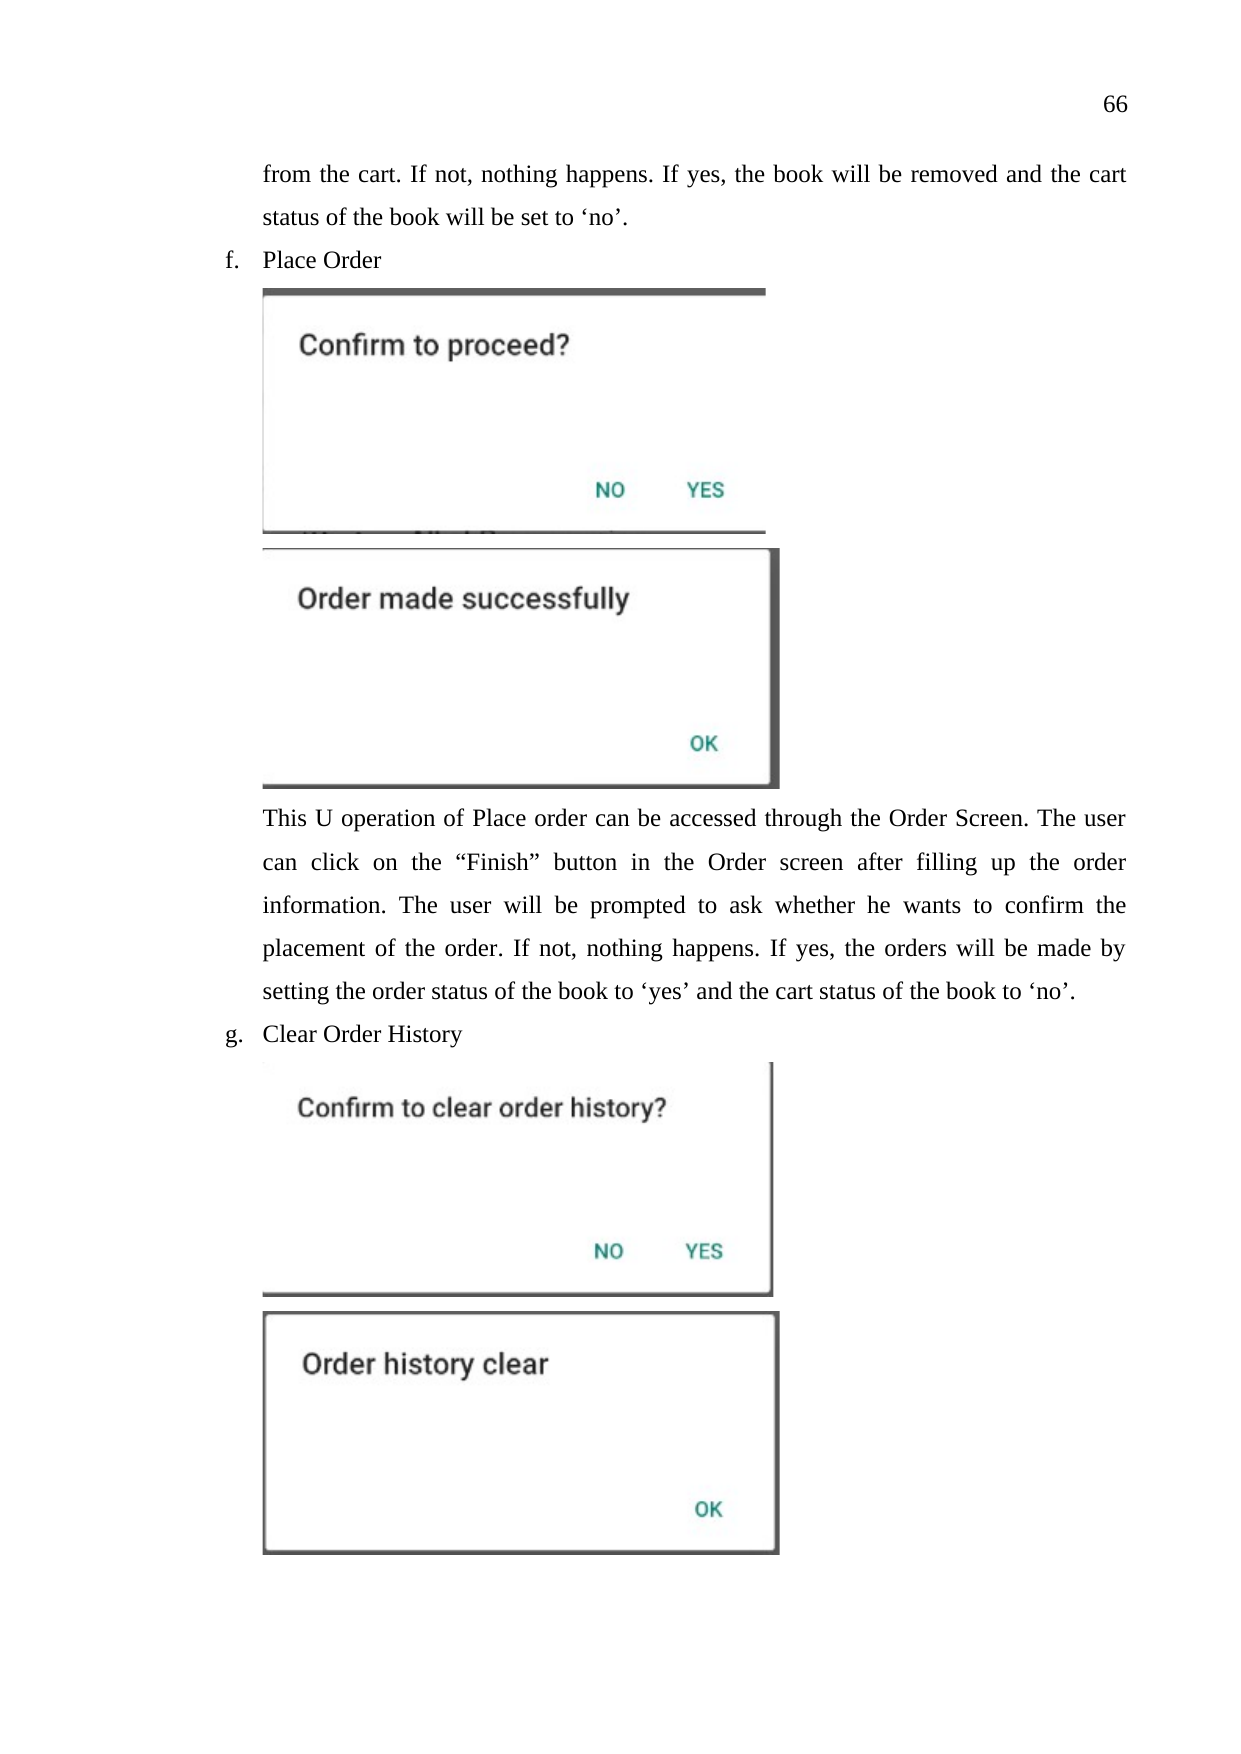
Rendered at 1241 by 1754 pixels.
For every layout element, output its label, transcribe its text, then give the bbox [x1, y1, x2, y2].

list Clear Order History [225, 1019, 1128, 1048]
picture [262, 548, 780, 789]
list Place Order [225, 246, 1128, 274]
text This U operation of Place order can be accessed through the Order Screen. The user can click on the “Finish” button in the Order screen after filling up the order information. The user will be prompted to ask whether he wants to confirm the placement of the order. If not, nothing happens. If yes, the orders will be made by setting the order status of the book to ‘yes’ and the cart status of the book to ‘no’. [262, 803, 1128, 1005]
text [262, 159, 1128, 231]
picture [262, 1062, 774, 1297]
picture [262, 1311, 780, 1555]
picture [262, 288, 766, 534]
